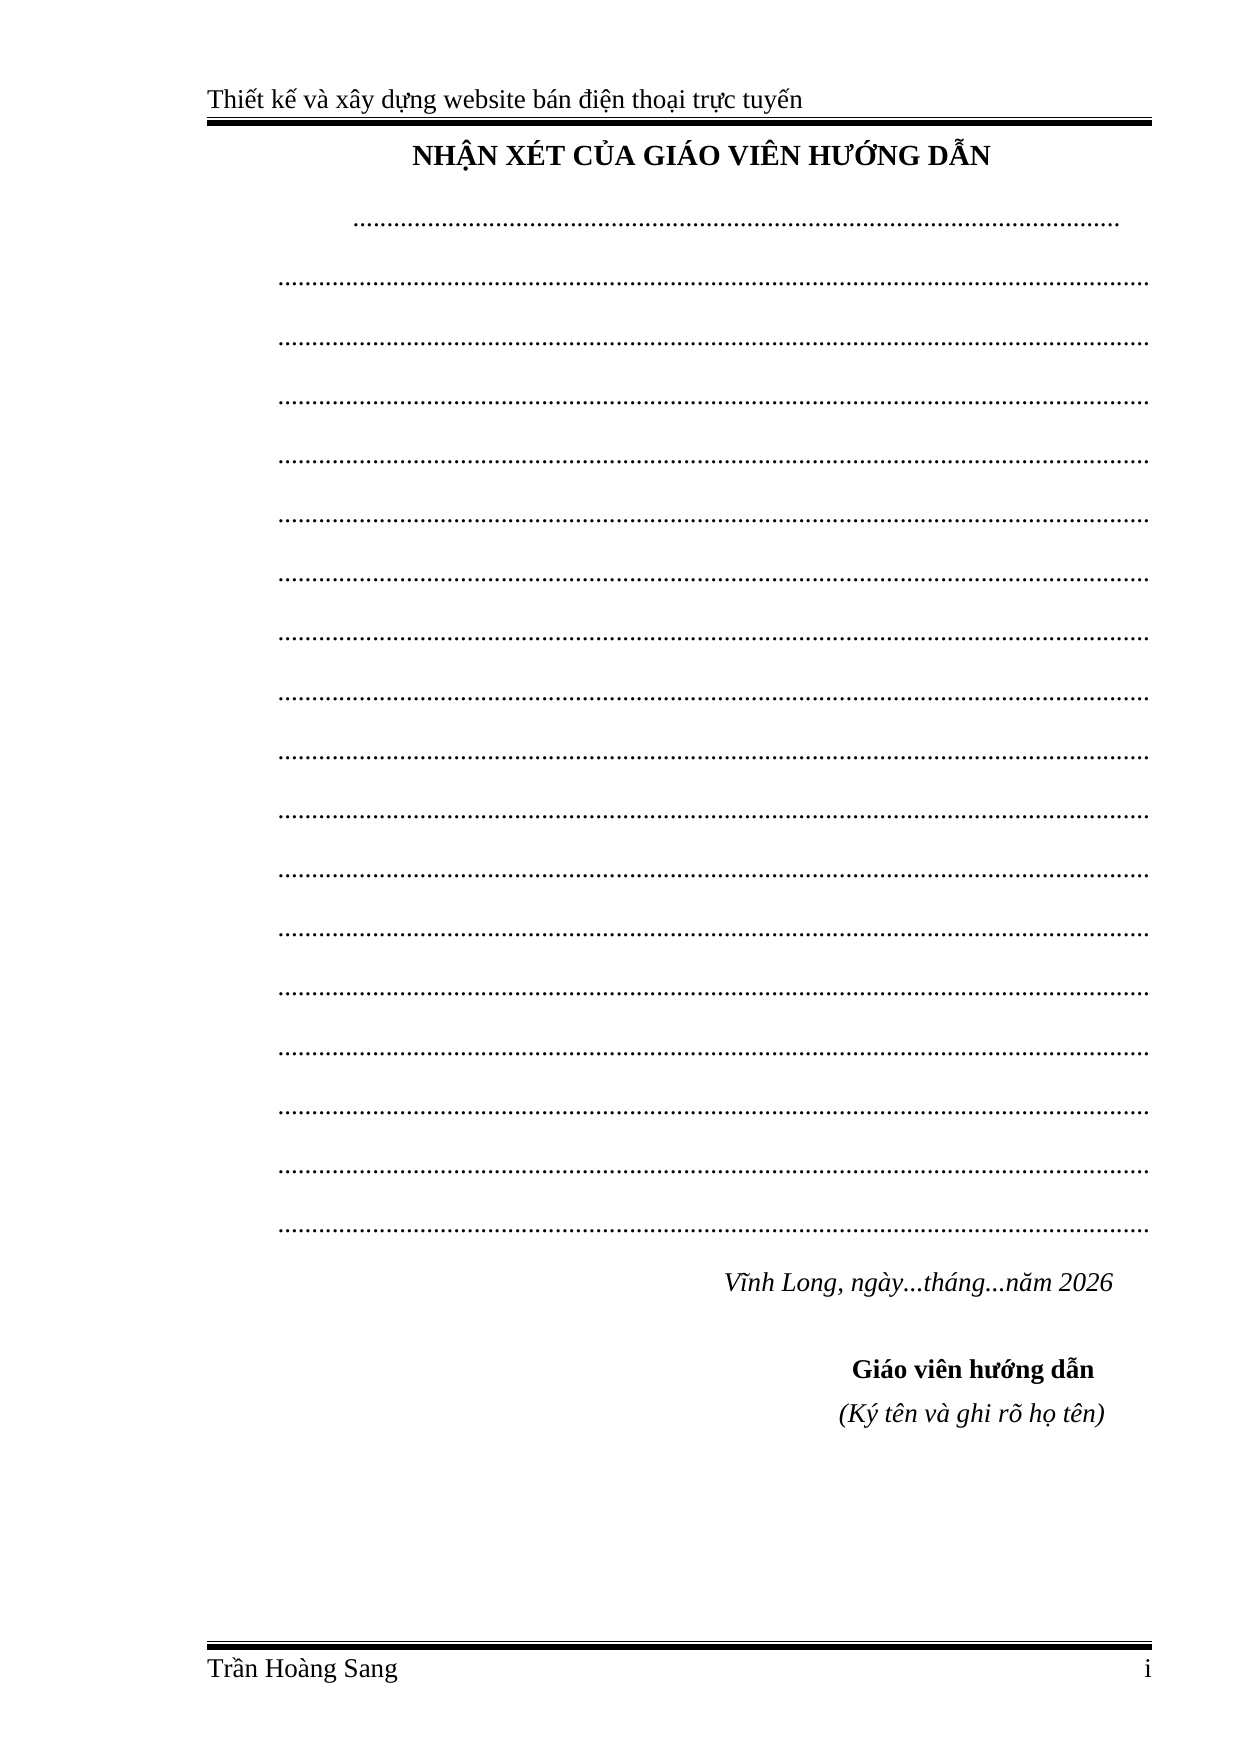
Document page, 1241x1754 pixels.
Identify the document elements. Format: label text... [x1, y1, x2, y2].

list Nhận xét của giáo viên hướng dẫn [252, 138, 1152, 172]
text Vĩnh Long, ngày...tháng...năm 2026 [723, 1266, 1152, 1297]
text Giáo viên hướng dẫn [723, 1353, 1152, 1385]
text (Ký tên và ghi rõ họ tên) [723, 1397, 1152, 1428]
